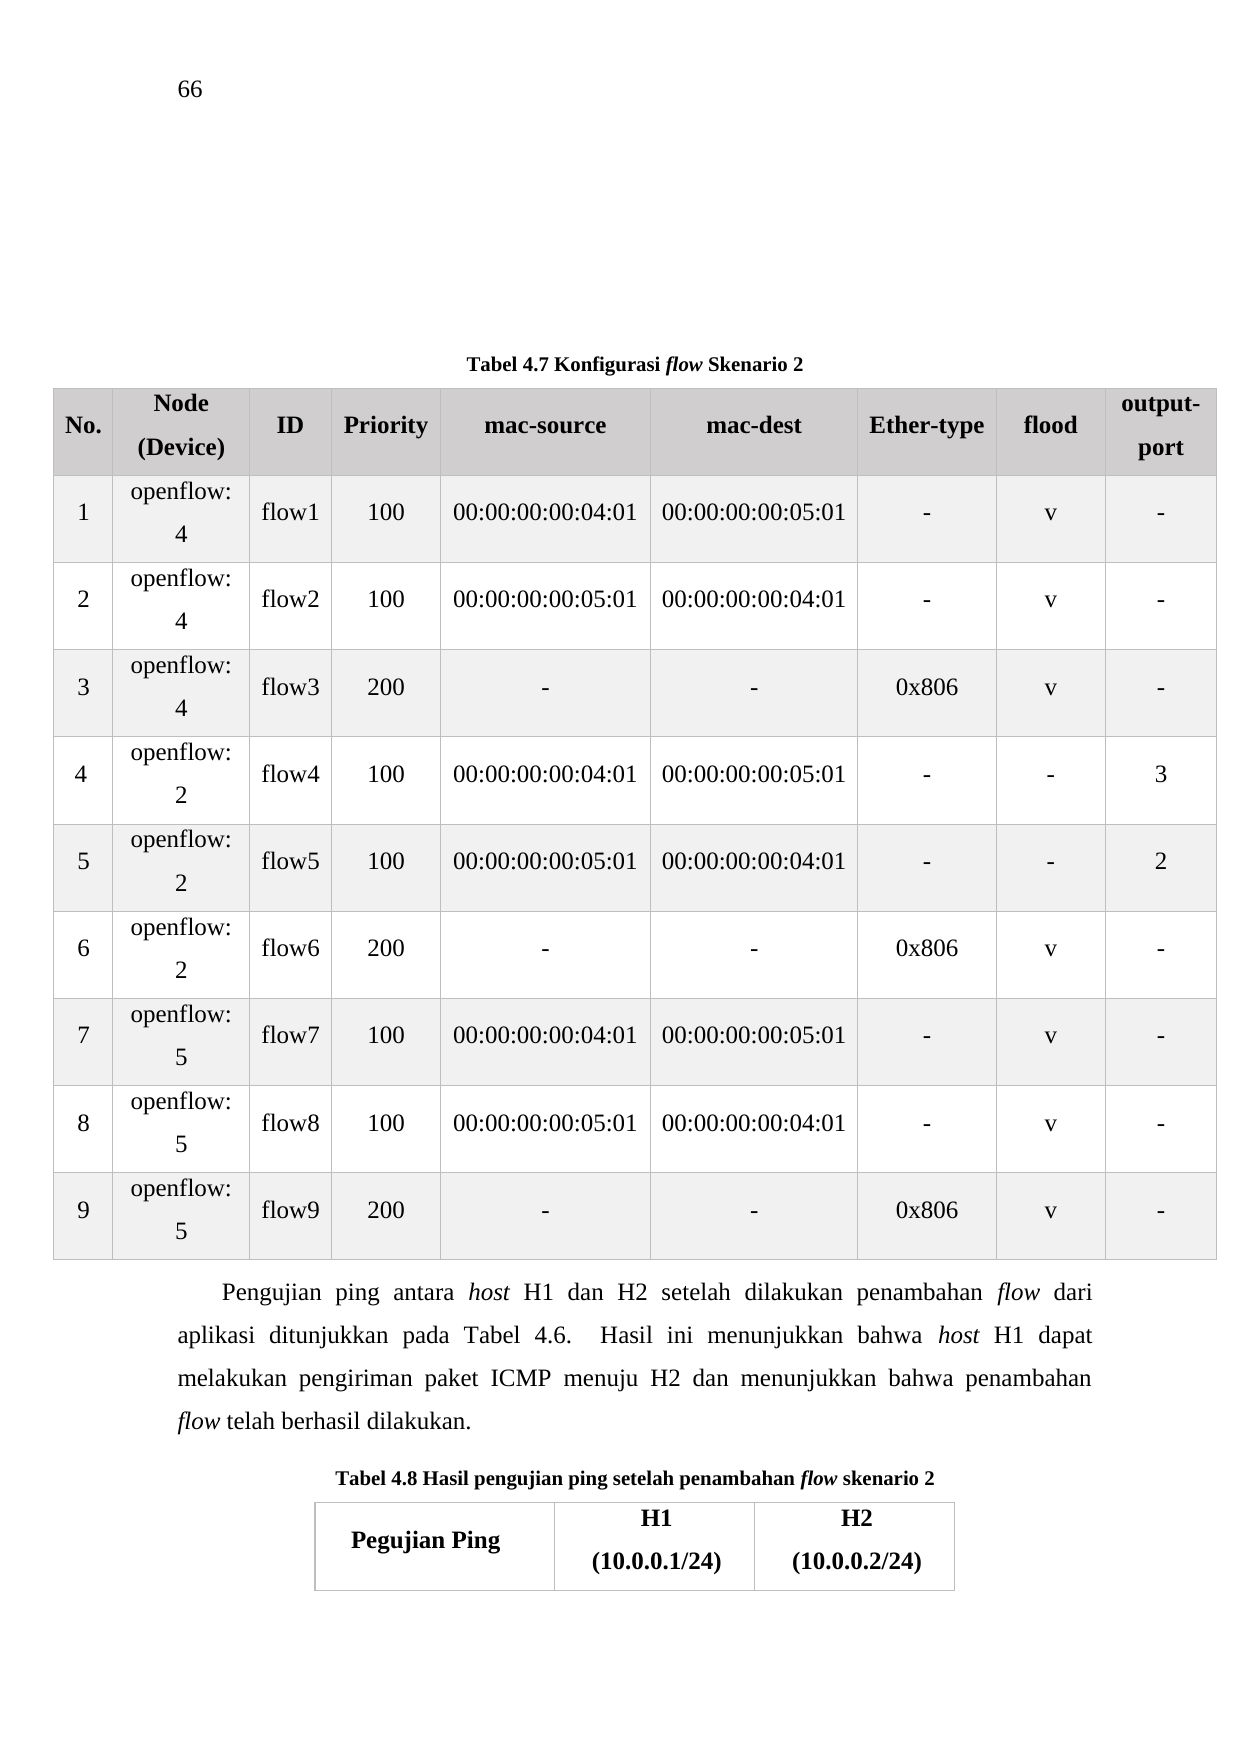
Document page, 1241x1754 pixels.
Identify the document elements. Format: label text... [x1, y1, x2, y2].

table_cell - [858, 999, 996, 1085]
table_cell 00:00:00:00:05:01 [651, 476, 857, 562]
table_header output-port [1106, 389, 1216, 475]
table_cell 0x806 [858, 912, 996, 998]
table_cell v [997, 563, 1105, 649]
table_cell flow7 [250, 999, 331, 1085]
table_cell 200 [332, 1173, 440, 1259]
table_header Node (Device) [113, 389, 249, 475]
table_cell openflow:5 [113, 1086, 249, 1172]
table_cell - [651, 912, 857, 998]
table_cell 00:00:00:00:04:01 [441, 999, 650, 1085]
table_cell 100 [332, 563, 440, 649]
table_header H1 (10.0.0.1/24) [555, 1503, 754, 1589]
table_cell - [441, 650, 650, 736]
text Pengujian ping antara host H1 dan H2 setelah dilakukan penambahan flow dari aplikasi ditunjukkan pada Tabel 4.6. Hasil ini menunjukkan bahwa host H1 dapat melakukan pengiriman paket ICMP menuju H2 dan menunjukkan bahwa penambahan flow telah berhasil dilakukan. [177, 1277, 1092, 1435]
table_cell 100 [332, 1086, 440, 1172]
table_cell 8 [54, 1086, 112, 1172]
table_cell openflow:5 [113, 999, 249, 1085]
table_cell openflow:4 [113, 476, 249, 562]
table_cell 3 [1106, 737, 1216, 823]
table_cell v [997, 476, 1105, 562]
table_cell - [651, 1173, 857, 1259]
table_cell 00:00:00:00:05:01 [441, 1086, 650, 1172]
table_cell flow1 [250, 476, 331, 562]
table_cell - [1106, 1173, 1216, 1259]
table_cell - [1106, 999, 1216, 1085]
table_cell 3 [54, 650, 112, 736]
table_cell - [997, 825, 1105, 911]
table_cell 200 [332, 912, 440, 998]
table_cell - [858, 563, 996, 649]
table_header Pegujian Ping [316, 1503, 554, 1589]
table_cell 9 [54, 1173, 112, 1259]
table_cell openflow:2 [113, 737, 249, 823]
table_cell flow3 [250, 650, 331, 736]
table_cell flow9 [250, 1173, 331, 1259]
table_cell - [858, 476, 996, 562]
table_cell 00:00:00:00:05:01 [441, 563, 650, 649]
table_header mac-dest [651, 389, 857, 475]
table_header No. [54, 389, 112, 475]
table_cell flow8 [250, 1086, 331, 1172]
table_cell 100 [332, 999, 440, 1085]
table_cell - [1106, 476, 1216, 562]
table_cell flow4 [250, 737, 331, 823]
table_header H2 (10.0.0.2/24) [755, 1503, 954, 1589]
table_cell 200 [332, 650, 440, 736]
table_cell 00:00:00:00:04:01 [651, 563, 857, 649]
table_cell 100 [332, 825, 440, 911]
table_cell - [651, 650, 857, 736]
table_cell v [997, 650, 1105, 736]
table_cell 2 [54, 563, 112, 649]
table_cell flow5 [250, 825, 331, 911]
table_cell openflow:5 [113, 1173, 249, 1259]
table_cell v [997, 1086, 1105, 1172]
table_cell 5 [54, 825, 112, 911]
table_cell openflow:2 [113, 825, 249, 911]
table_cell 2 [1106, 825, 1216, 911]
table_cell 0x806 [858, 1173, 996, 1259]
table_cell - [1106, 1086, 1216, 1172]
table_cell - [858, 737, 996, 823]
table_cell - [858, 825, 996, 911]
table_cell 1 [54, 476, 112, 562]
table_cell - [441, 912, 650, 998]
table_cell openflow:2 [113, 912, 249, 998]
table_cell - [1106, 912, 1216, 998]
table_header Priority [332, 389, 440, 475]
table_cell 0x806 [858, 650, 996, 736]
table_cell - [1106, 563, 1216, 649]
table_cell v [997, 999, 1105, 1085]
table_cell - [997, 737, 1105, 823]
table_cell 00:00:00:00:05:01 [651, 737, 857, 823]
table_cell v [997, 912, 1105, 998]
table_cell - [441, 1173, 650, 1259]
table_cell - [1106, 650, 1216, 736]
table_cell v [997, 1173, 1105, 1259]
table_cell 00:00:00:00:04:01 [441, 476, 650, 562]
table_cell openflow:4 [113, 650, 249, 736]
table_cell 00:00:00:00:04:01 [441, 737, 650, 823]
table_header mac-source [441, 389, 650, 475]
table_cell 00:00:00:00:05:01 [441, 825, 650, 911]
table_cell flow6 [250, 912, 331, 998]
table_cell 00:00:00:00:05:01 [651, 999, 857, 1085]
table_header Ether-type [858, 389, 996, 475]
table_cell 00:00:00:00:04:01 [651, 1086, 857, 1172]
table_header flood [997, 389, 1105, 475]
table_header ID [250, 389, 331, 475]
table_cell 4 [54, 737, 112, 823]
table_cell 100 [332, 476, 440, 562]
table_cell - [858, 1086, 996, 1172]
table_cell openflow:4 [113, 563, 249, 649]
table_cell 7 [54, 999, 112, 1085]
table_cell flow2 [250, 563, 331, 649]
table_cell 6 [54, 912, 112, 998]
table_cell 100 [332, 737, 440, 823]
table_cell 00:00:00:00:04:01 [651, 825, 857, 911]
